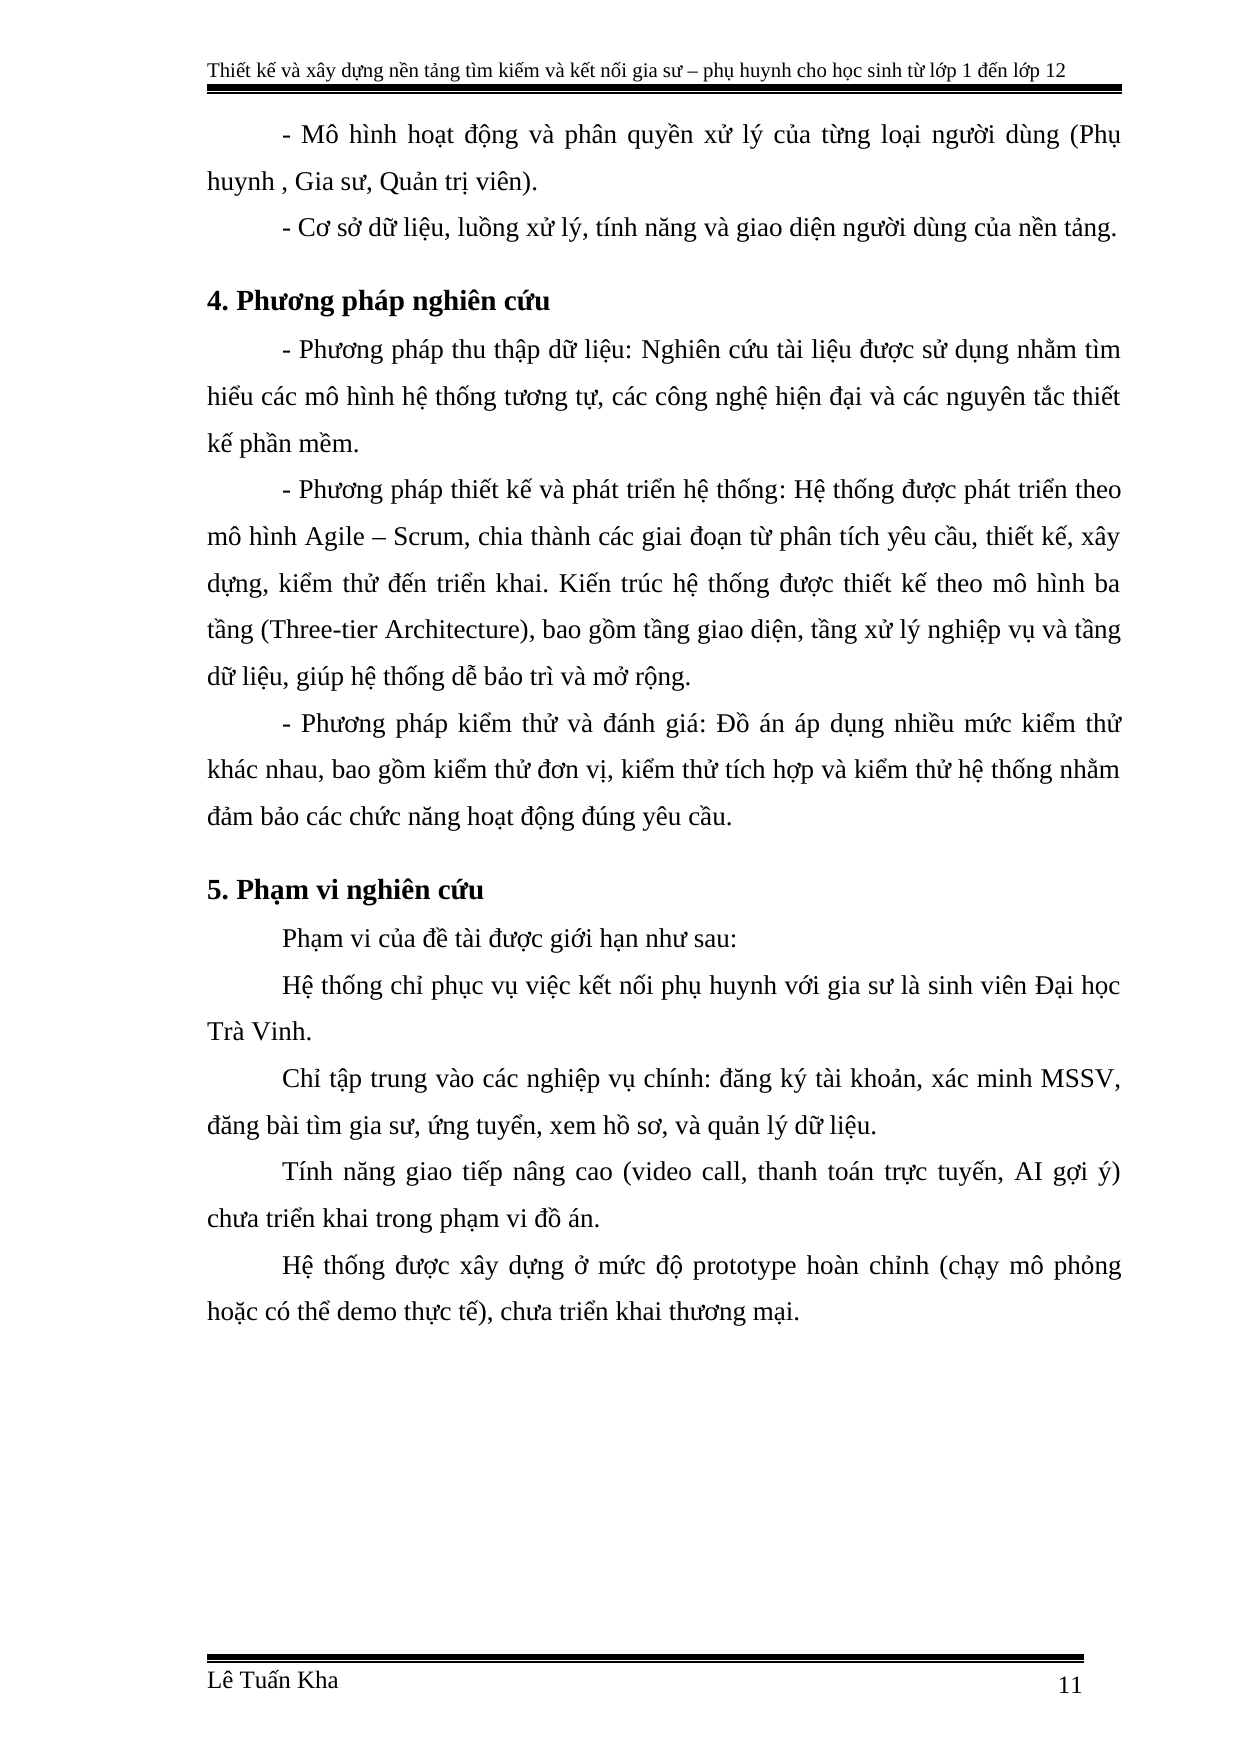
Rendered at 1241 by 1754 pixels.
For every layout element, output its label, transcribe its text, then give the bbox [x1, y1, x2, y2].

title 4. Phương pháp nghiên cứu [207, 283, 1122, 317]
text Chỉ tập trung vào các nghiệp vụ chính: đăng ký tài khoản, xác minh MSSV, đăng bài tìm gia sư, ứng tuyển, xem hồ sơ, và quản lý dữ liệu. [207, 1062, 1122, 1140]
text Phạm vi của đề tài được giới hạn như sau: [207, 922, 1122, 953]
text Hệ thống được xây dựng ở mức độ prototype hoàn chỉnh (chạy mô phỏng hoặc có thể demo thực tế), chưa triển khai thương mại. [207, 1249, 1122, 1327]
text Tính năng giao tiếp nâng cao (video call, thanh toán trực tuyến, AI gợi ý) chưa triển khai trong phạm vi đồ án. [207, 1155, 1122, 1233]
title 5. Phạm vi nghiên cứu [207, 872, 1122, 905]
text Hệ thống chỉ phục vụ việc kết nối phụ huynh với gia sư là sinh viên Đại học Trà Vinh. [207, 969, 1122, 1047]
text - Phương pháp thiết kế và phát triển hệ thống: Hệ thống được phát triển theo mô hình Agile – Scrum, chia thành các giai đoạn từ phân tích yêu cầu, thiết kế, xây dựng, kiểm thử đến triển khai. Kiến trúc hệ thống được thiết kế theo mô hình ba tầng (Three-tier Architecture), bao gồm tầng giao diện, tầng xử lý nghiệp vụ và tầng dữ liệu, giúp hệ thống dễ bảo trì và mở rộng. [207, 473, 1122, 691]
text - Phương pháp thu thập dữ liệu: Nghiên cứu tài liệu được sử dụng nhằm tìm hiểu các mô hình hệ thống tương tự, các công nghệ hiện đại và các nguyên tắc thiết kế phần mềm. [207, 333, 1122, 458]
text - Mô hình hoạt động và phân quyền xử lý của từng loại người dùng (Phụ huynh , Gia sư, Quản trị viên). [207, 118, 1122, 196]
text - Phương pháp kiểm thử và đánh giá: Đồ án áp dụng nhiều mức kiểm thử khác nhau, bao gồm kiểm thử đơn vị, kiểm thử tích hợp và kiểm thử hệ thống nhằm đảm bảo các chức năng hoạt động đúng yêu cầu. [207, 707, 1122, 831]
text - Cơ sở dữ liệu, luồng xử lý, tính năng và giao diện người dùng của nền tảng. [207, 211, 1122, 243]
